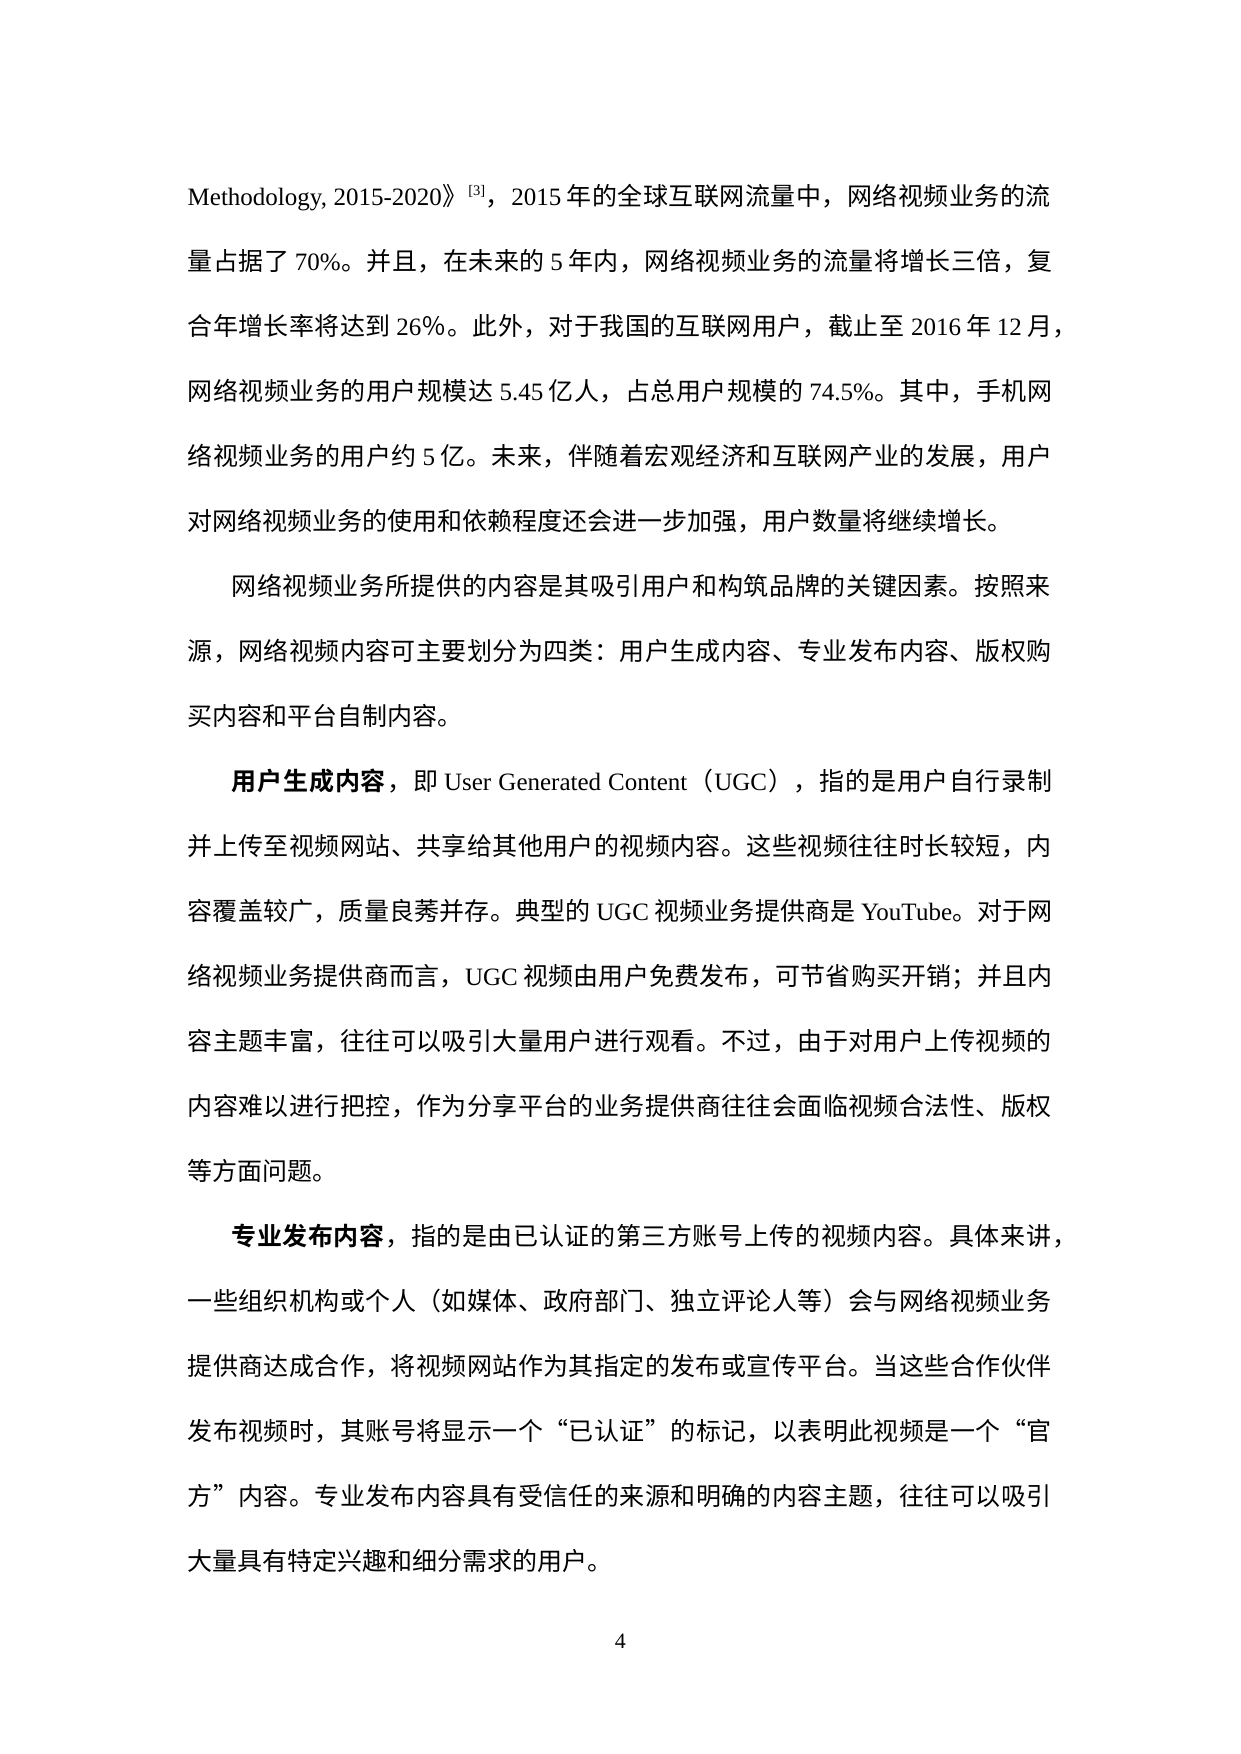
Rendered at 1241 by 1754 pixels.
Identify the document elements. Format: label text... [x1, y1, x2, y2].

text 网络视频业务所提供的内容是其吸引用户和构筑品牌的关键因素。按照来源，网络视频内容可主要划分为四类：用户生成内容、专业发布内容、版权购买内容和平台自制内容。 [187, 552, 1053, 747]
text 专业发布内容，指的是由已认证的第三方账号上传的视频内容。具体来讲，一些组织机构或个人（如媒体、政府部门、独立评论人等）会与网络视频业务提供商达成合作，将视频网站作为其指定的发布或宣传平台。当这些合作伙伴发布视频时，其账号将显示一个“已认证”的标记，以表明此视频是一个“官方”内容。专业发布内容具有受信任的来源和明确的内容主题，往往可以吸引大量具有特定兴趣和细分需求的用户。 [187, 1202, 1053, 1592]
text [187, 162, 1053, 552]
text 用户生成内容，即User Generated Content（UGC），指的是用户自行录制并上传至视频网站、共享给其他用户的视频内容。这些视频往往时长较短，内容覆盖较广，质量良莠并存。典型的UGC视频业务提供商是YouTube。对于网络视频业务提供商而言，UGC视频由用户免费发布，可节省购买开销；并且内容主题丰富，往往可以吸引大量用户进行观看。不过，由于对用户上传视频的内容难以进行把控，作为分享平台的业务提供商往往会面临视频合法性、版权等方面问题。 [187, 747, 1053, 1202]
